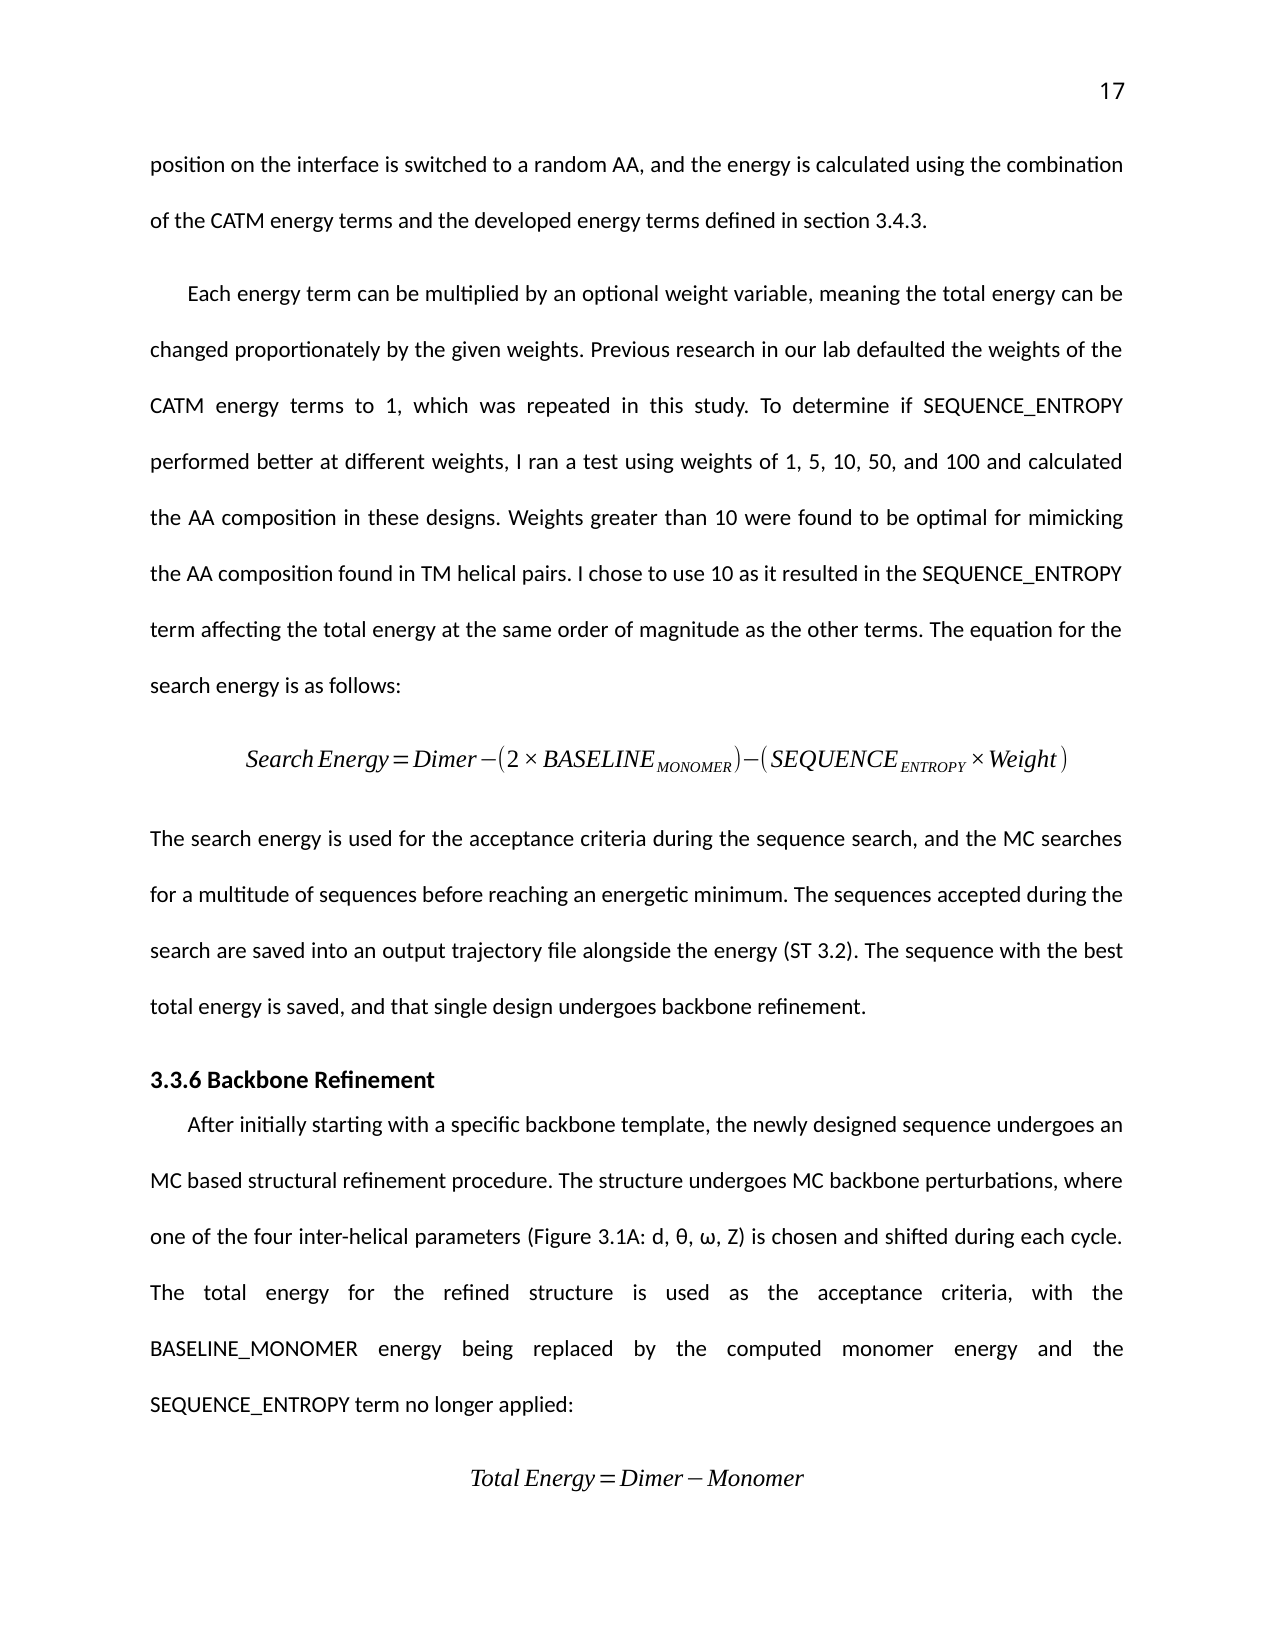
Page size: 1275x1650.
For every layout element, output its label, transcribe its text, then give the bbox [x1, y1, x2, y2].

text 3.3.6 Backbone Refinement [150, 1064, 1125, 1095]
text The search energy is used for the acceptance criteria during the sequence search, and the MC searches for a multitude of sequences before reaching an energetic minimum. The sequences accepted during the search are saved into an output trajectory file alongside the energy (ST 3.2). The sequence with the best total energy is saved, and that single design undergoes backbone refinement. [150, 824, 1125, 1020]
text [150, 150, 1125, 234]
text Each energy term can be multiplied by an optional weight variable, meaning the total energy can be changed proportionately by the given weights. Previous research in our lab defaulted the weights of the CATM energy terms to 1, which was repeated in this study. To determine if SEQUENCE_ENTROPY performed better at different weights, I ran a test using weights of 1, 5, 10, 50, and 100 and calculated the AA composition in these designs. Weights greater than 10 were found to be optimal for mimicking the AA composition found in TM helical pairs. I chose to use 10 as it resulted in the SEQUENCE_ENTROPY term affecting the total energy at the same order of magnitude as the other terms. The equation for the search energy is as follows: [150, 279, 1125, 699]
text After initially starting with a specific backbone template, the newly designed sequence undergoes an MC based structural refinement procedure. The structure undergoes MC backbone perturbations, where one of the four inter-helical parameters (Figure 3.1A: d, θ, ω, Ζ) is chosen and shifted during each cycle. The total energy for the refined structure is used as the acceptance criteria, with the BASELINE_MONOMER energy being replaced by the computed monomer energy and the SEQUENCE_ENTROPY term no longer applied: [150, 1110, 1125, 1418]
